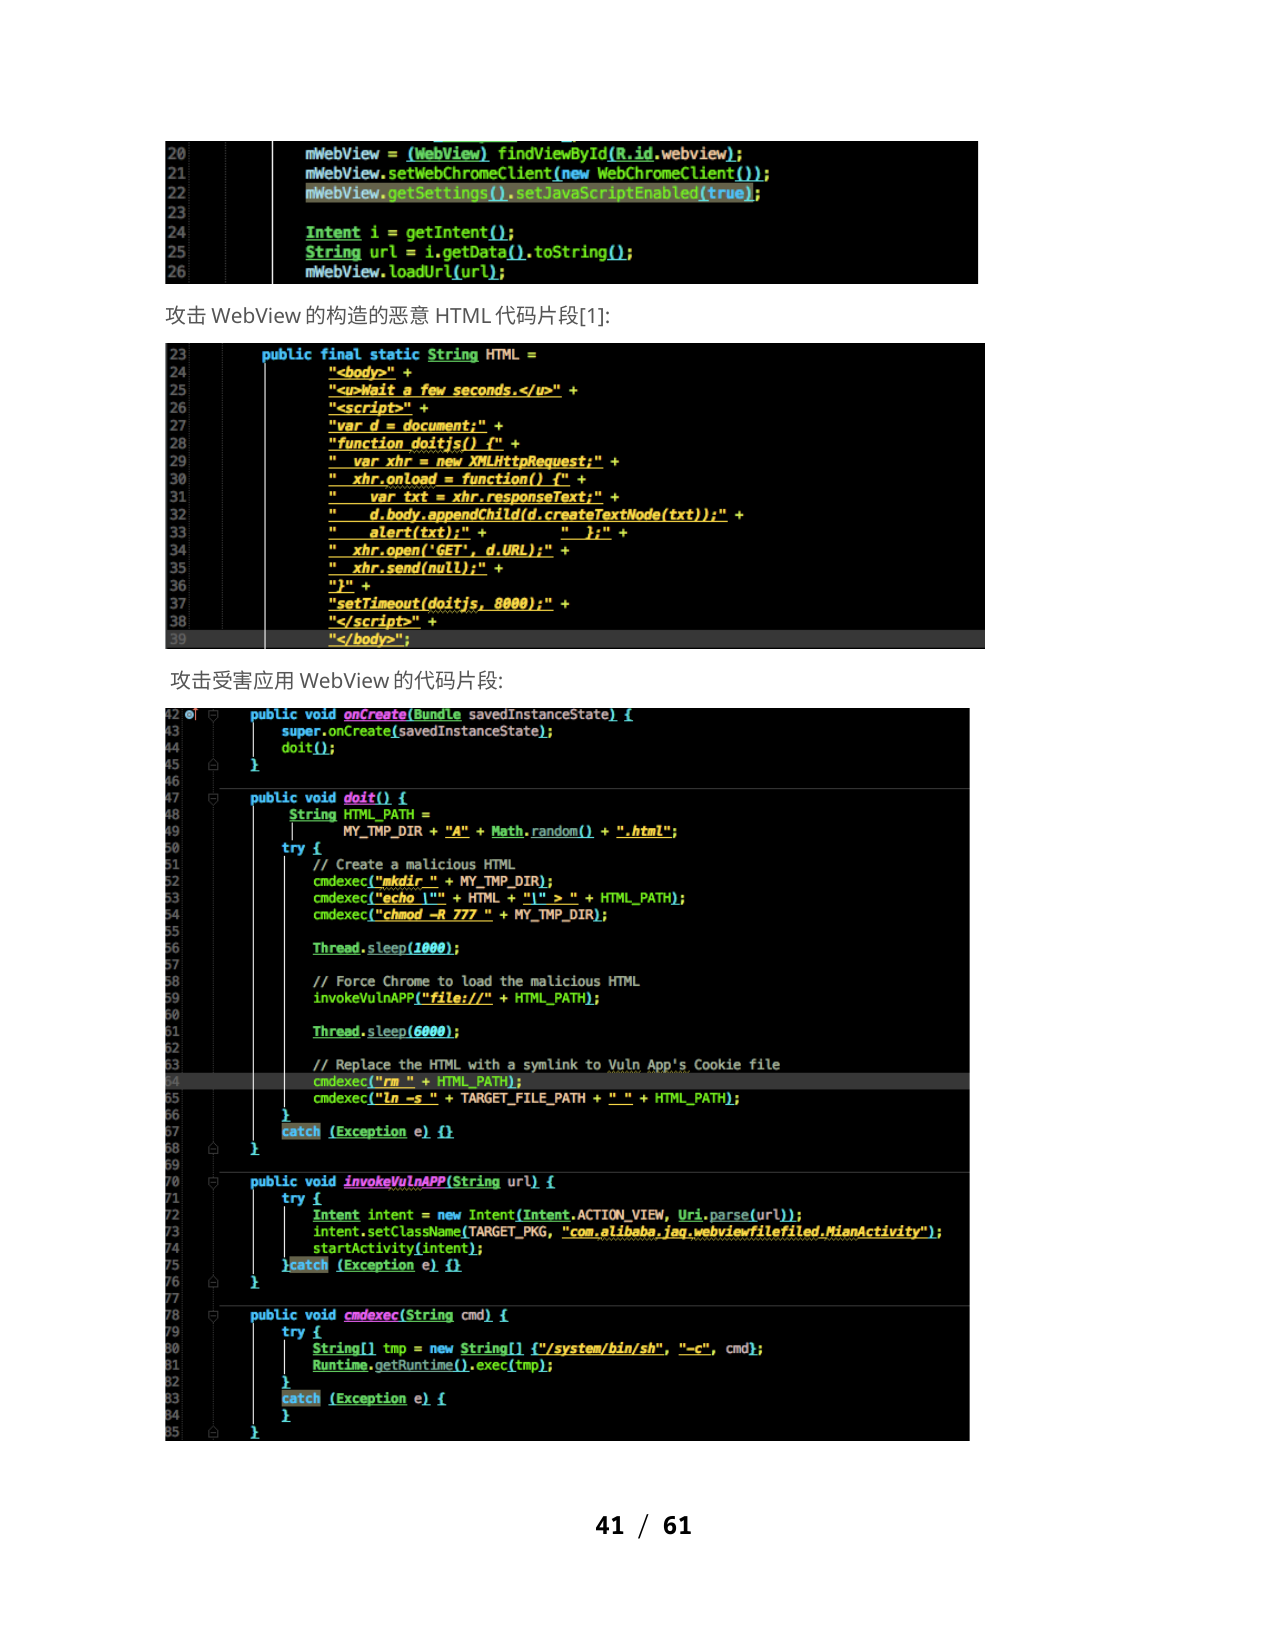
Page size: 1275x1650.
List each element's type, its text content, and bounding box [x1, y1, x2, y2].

text 攻击WebView的构造的恶意HTML代码片段[1]: [165, 301, 1109, 330]
picture [165, 343, 985, 649]
picture [165, 141, 979, 284]
picture [165, 708, 970, 1441]
text 攻击受害应用WebView的代码片段: [165, 666, 1109, 694]
